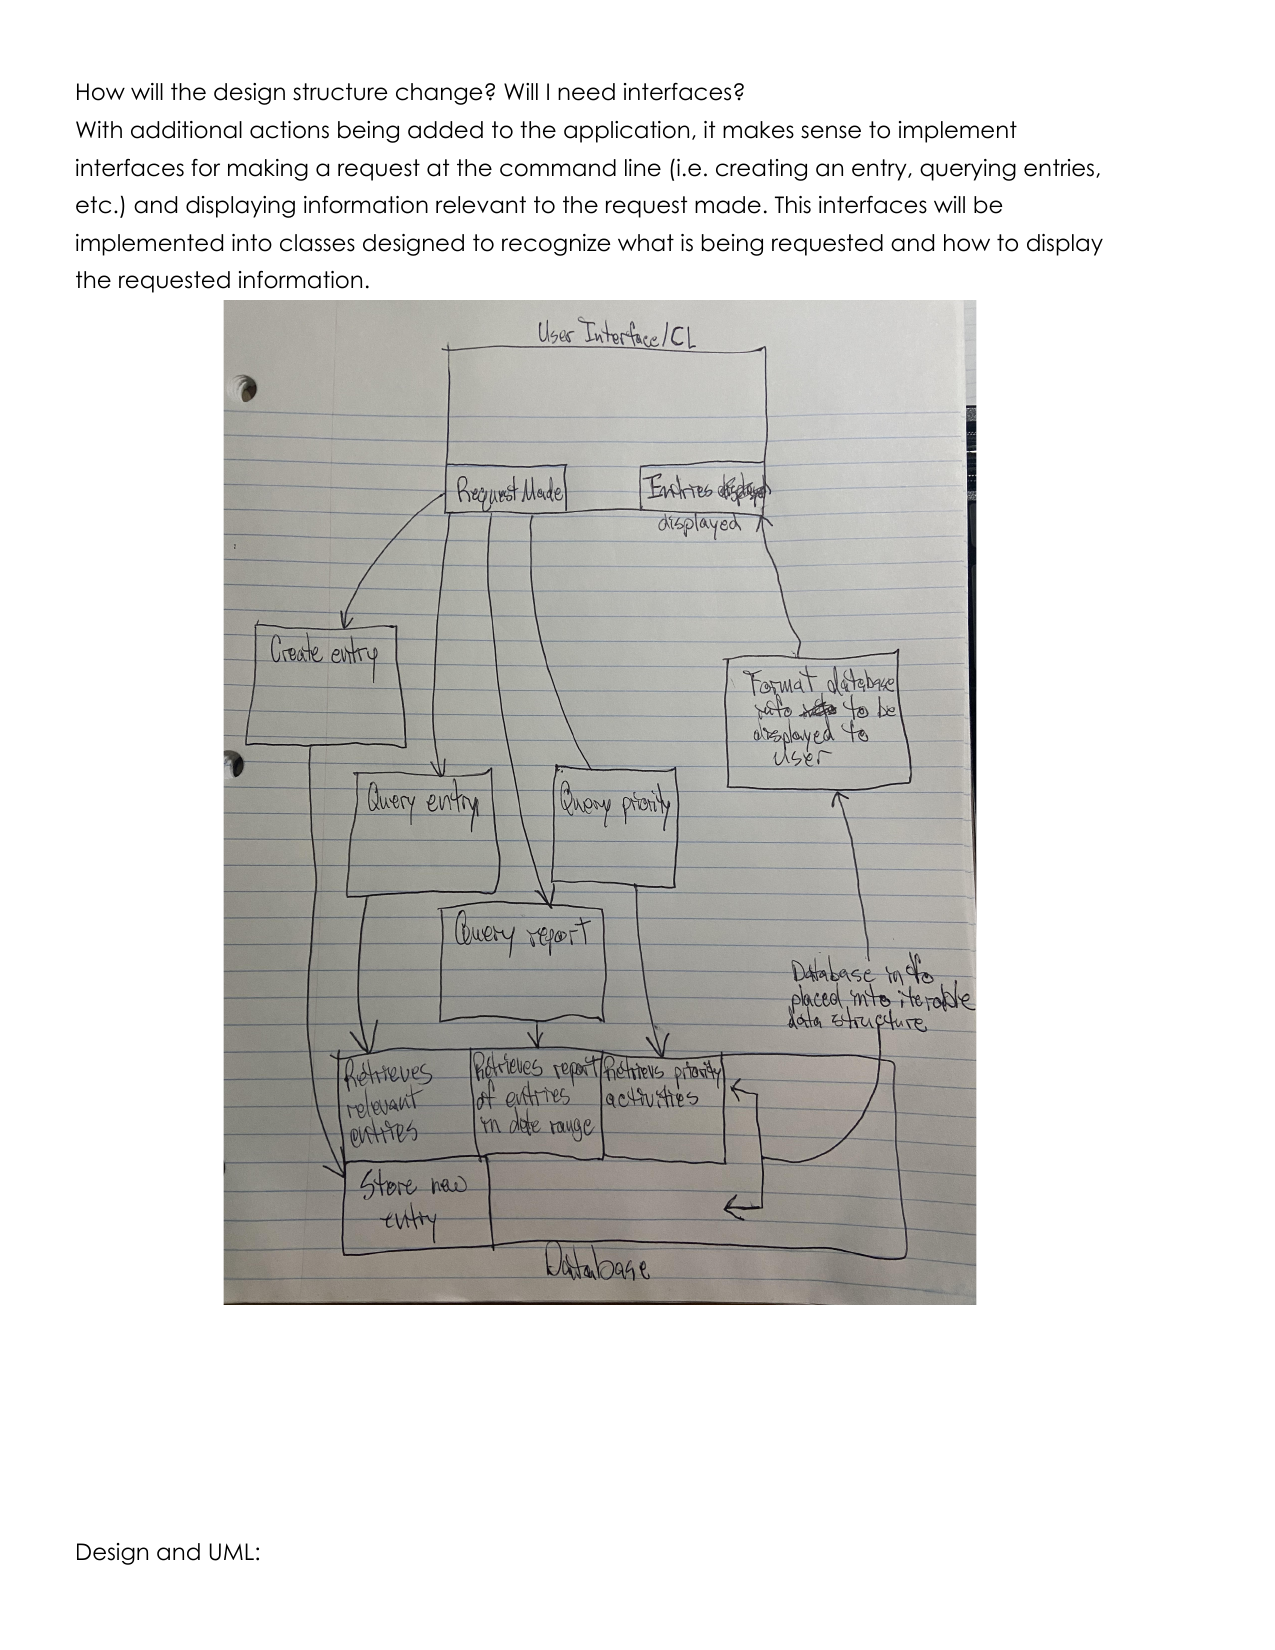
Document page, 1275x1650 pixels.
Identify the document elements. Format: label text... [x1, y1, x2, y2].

text How will the design structure change? Will I need interfaces? [75, 75, 1125, 108]
text Design and UML: [75, 1535, 1125, 1568]
picture [223, 300, 977, 1305]
text With additional actions being added to the application, it makes sense to implement interfaces for making a request at the command line (i.e. creating an entry, querying entries, etc.) and displaying information relevant to the request made. This interfaces will be implemented into classes designed to recognize what is being requested and how to display the requested information. [75, 113, 1125, 296]
